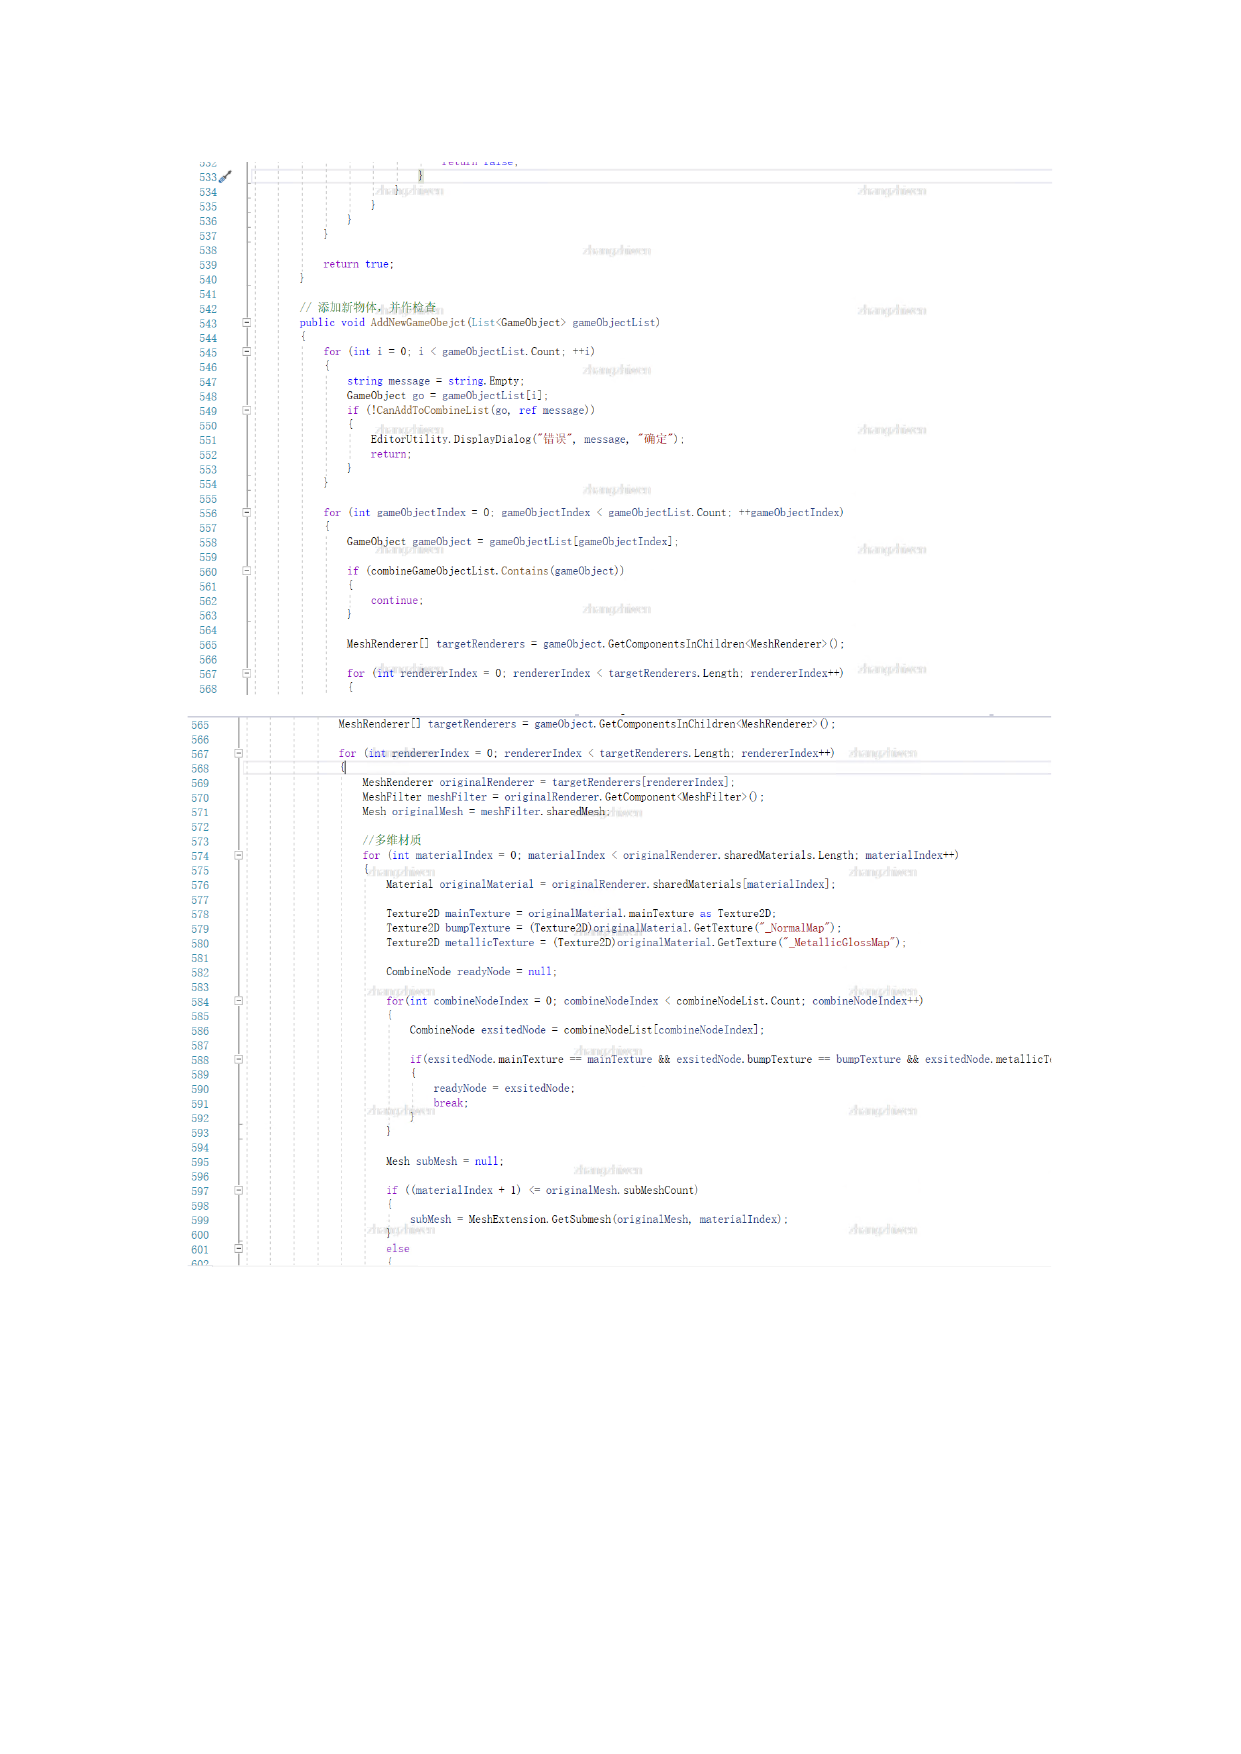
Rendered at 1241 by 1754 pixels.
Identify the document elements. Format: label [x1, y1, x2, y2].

picture [187, 714, 1052, 1267]
picture [187, 162, 1053, 695]
